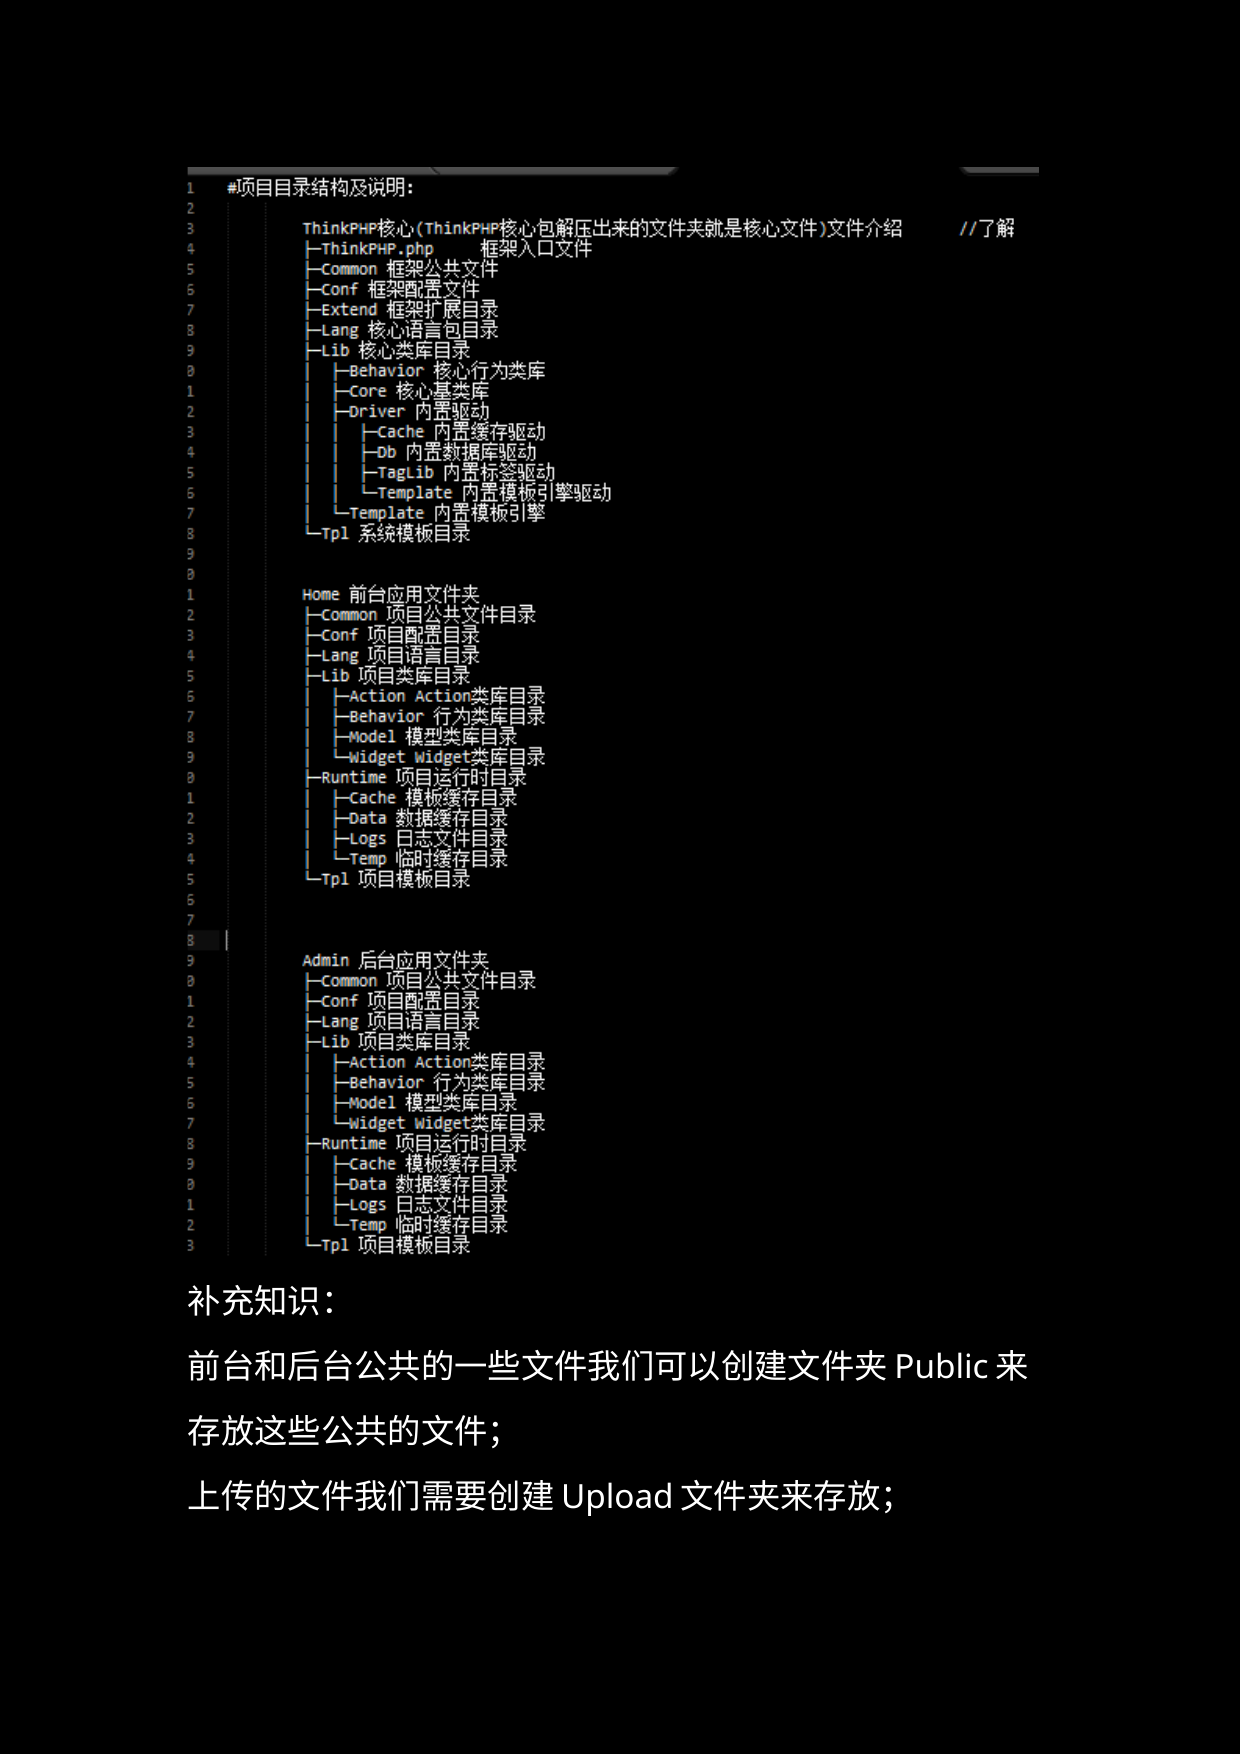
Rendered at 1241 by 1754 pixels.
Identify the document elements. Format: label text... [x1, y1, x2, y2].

picture [187, 167, 1039, 1262]
text 前台和后台公共的一些文件我们可以创建文件夹Public来存放这些公共的文件； [187, 1332, 1053, 1462]
text 补充知识： [187, 1267, 1053, 1332]
text 上传的文件我们需要创建Upload文件夹来存放； [187, 1462, 1053, 1527]
